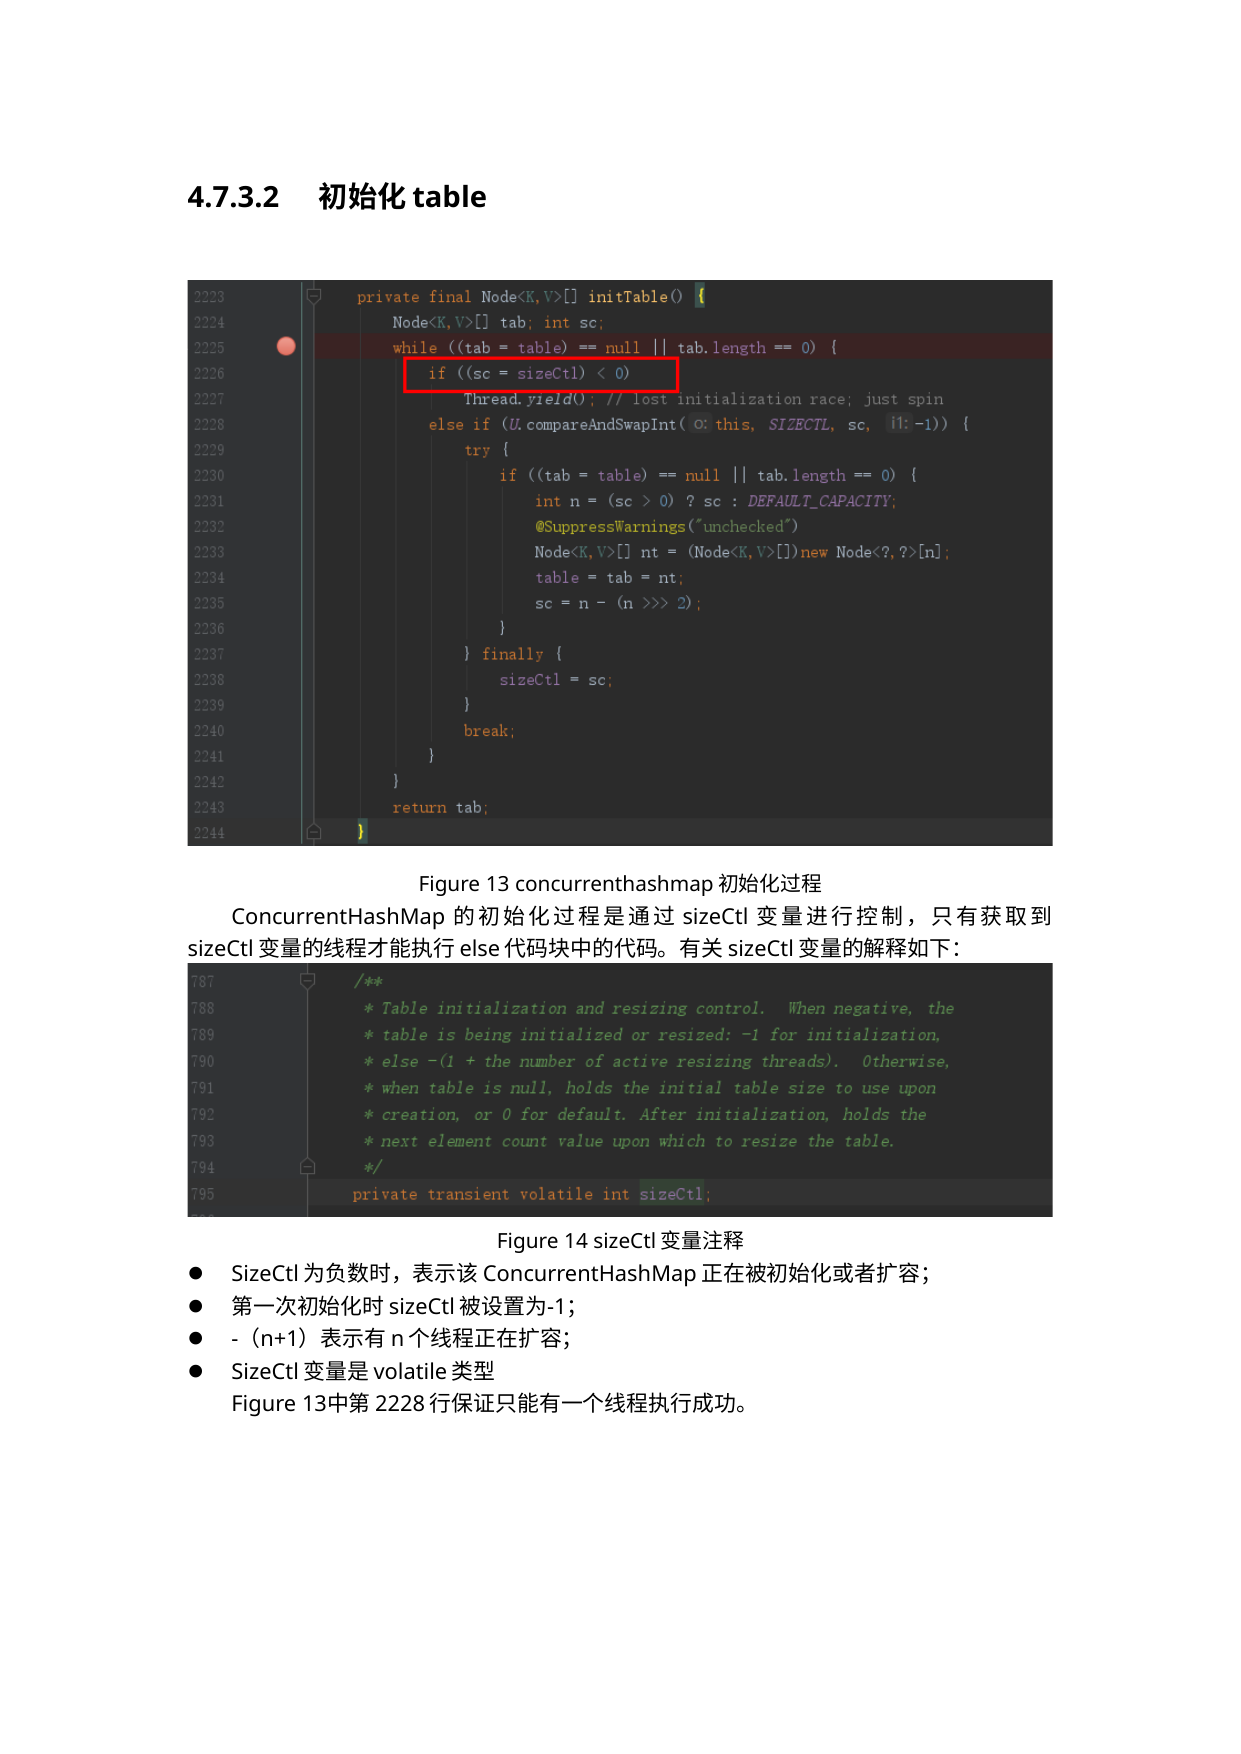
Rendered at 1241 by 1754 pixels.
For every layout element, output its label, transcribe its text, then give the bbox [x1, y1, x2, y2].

text Figure 14 sizeCtl变量注释 [187, 1223, 1053, 1256]
picture [187, 963, 1053, 1217]
list 第一次初始化时sizeCtl被设置为-1； [187, 1288, 1053, 1321]
text Figure 13 concurrenthashmap初始化过程 [187, 866, 1053, 898]
text ConcurrentHashMap的初始化过程是通过sizeCtl变量进行控制，只有获取到sizeCtl变量的线程才能执行else代码块中的代码。有关sizeCtl变量的解释如下： [187, 898, 1053, 963]
picture [187, 280, 1053, 846]
subtitle 初始化table [187, 162, 1053, 227]
list -（n+1）表示有n个线程正在扩容； [187, 1321, 1053, 1353]
list SizeCtl变量是volatile类型 [187, 1353, 1053, 1386]
list SizeCtl为负数时，表示该ConcurrentHashMap正在被初始化或者扩容； [187, 1256, 1053, 1288]
text Figure 7中第2228行保证只能有一个线程执行成功。 [231, 1386, 1053, 1418]
